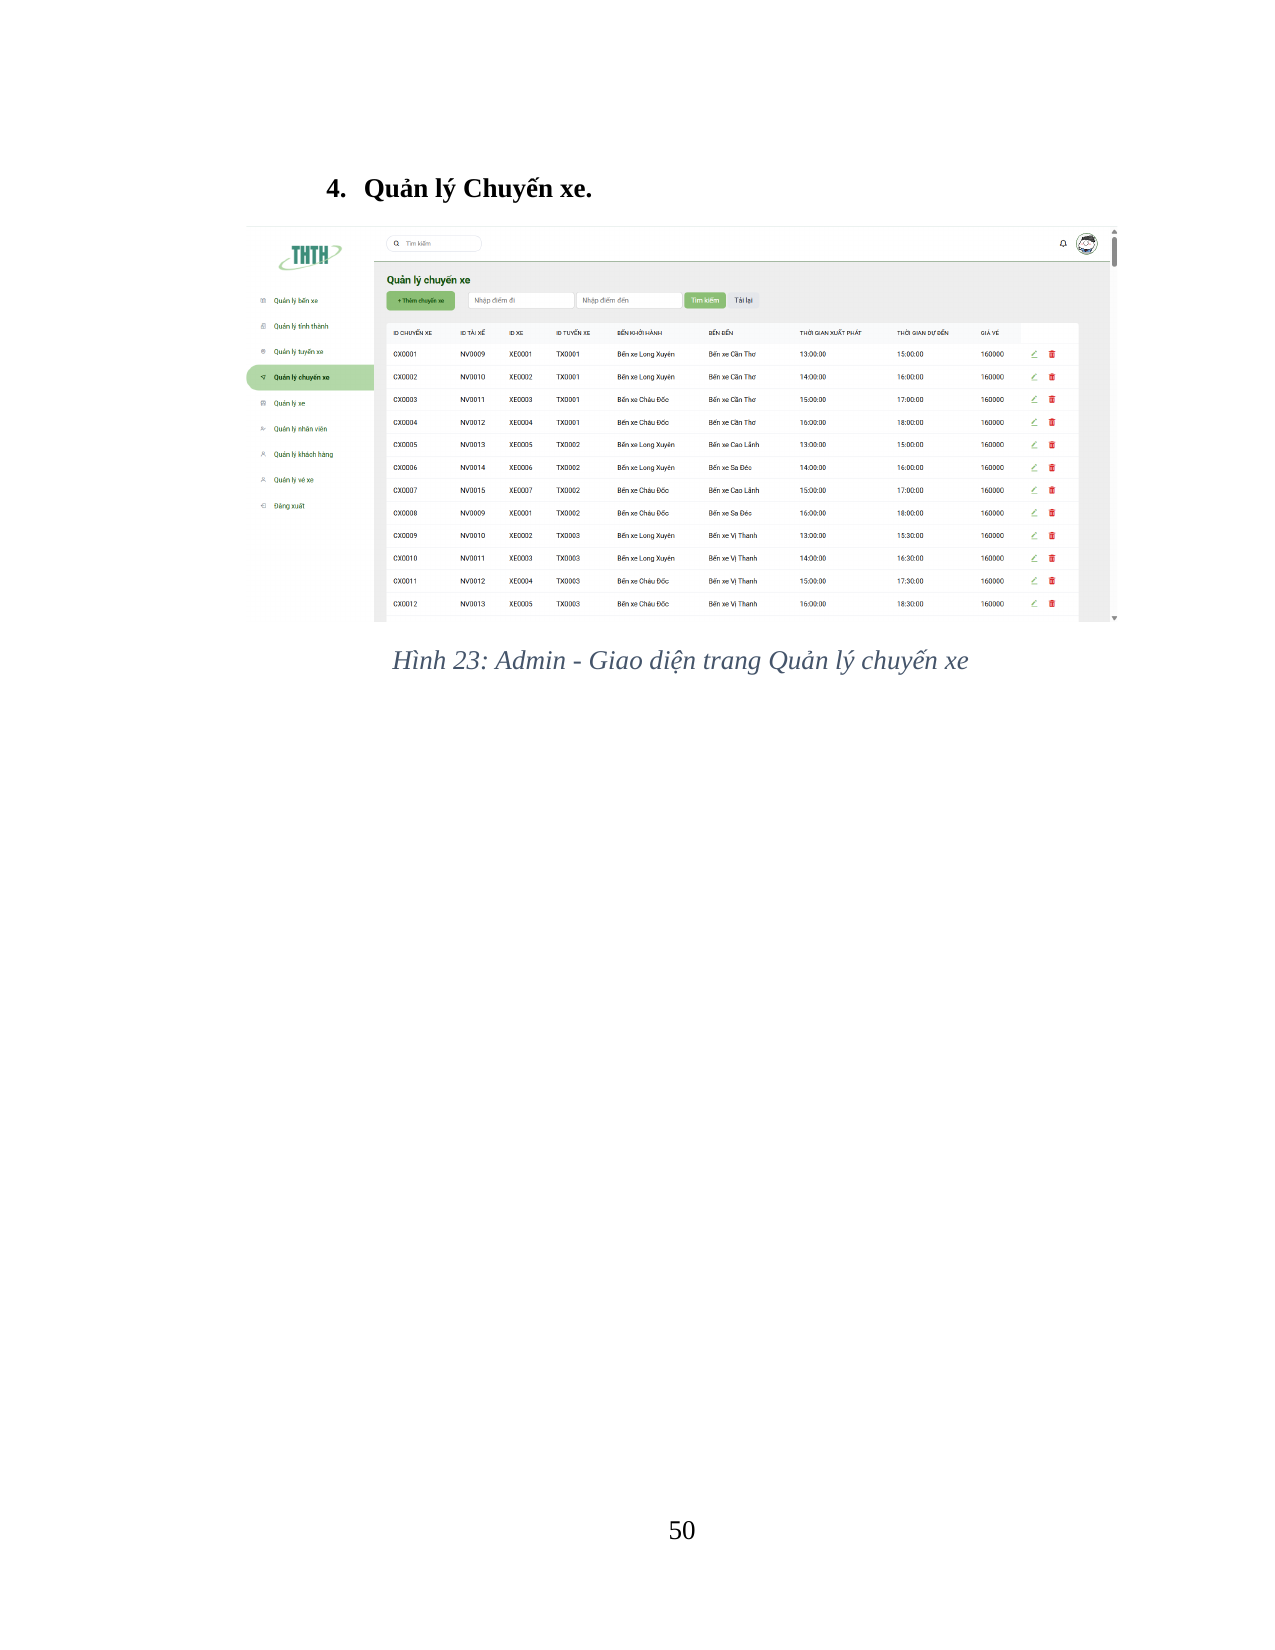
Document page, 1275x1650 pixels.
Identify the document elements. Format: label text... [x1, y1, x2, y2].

picture [246, 226, 1118, 622]
list Quản lý Chuyến xe. [326, 172, 1186, 203]
text Hình 23: Admin - Giao diện trang Quản lý chuyến xe [177, 644, 1186, 675]
